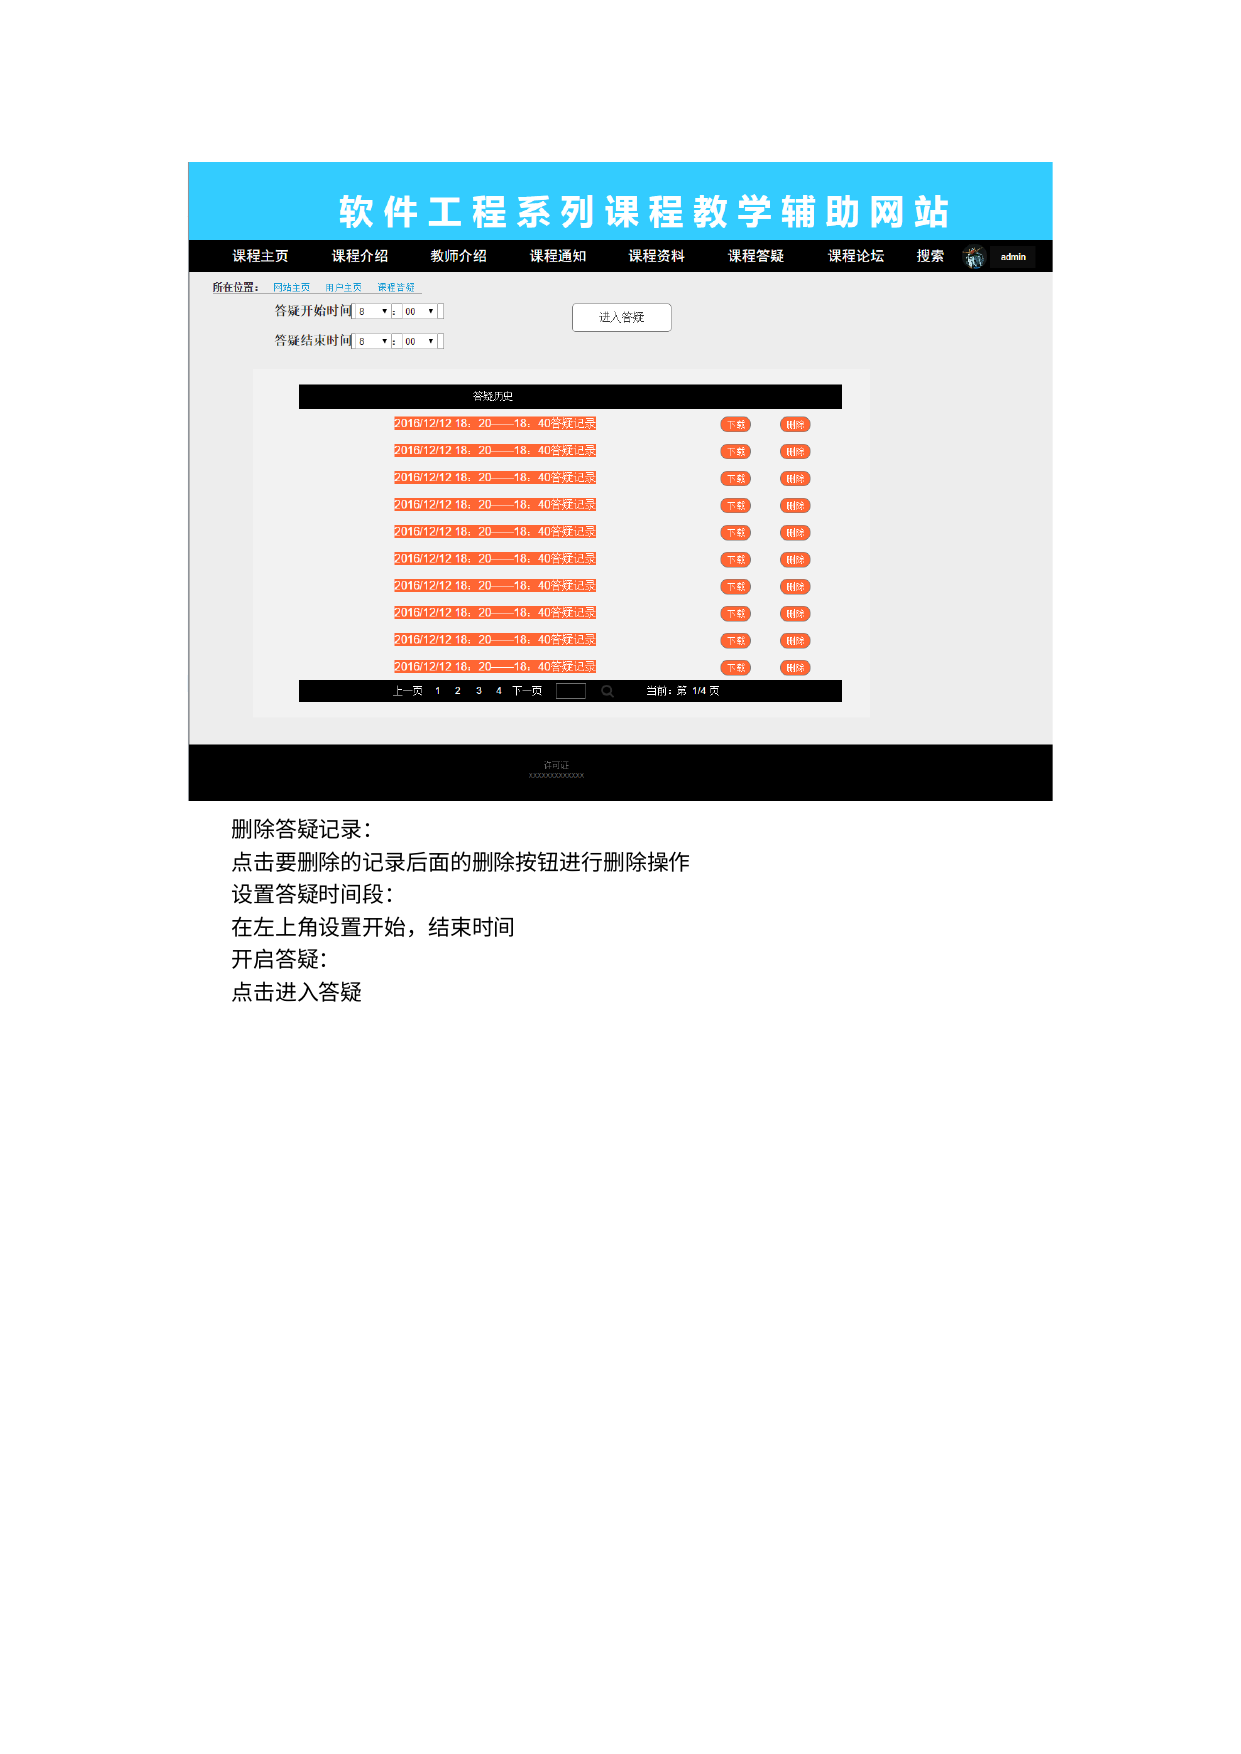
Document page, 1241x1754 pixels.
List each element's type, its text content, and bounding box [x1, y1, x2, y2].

text 开启答疑： [187, 942, 1053, 974]
text 在左上角设置开始，结束时间 [187, 909, 1053, 942]
text 点击要删除的记录后面的删除按钮进行删除操作 [187, 844, 1053, 877]
text 删除答疑记录： [187, 812, 1053, 844]
text 点击进入答疑 [187, 974, 1053, 1007]
picture [187, 162, 1053, 801]
text 设置答疑时间段： [187, 877, 1053, 909]
